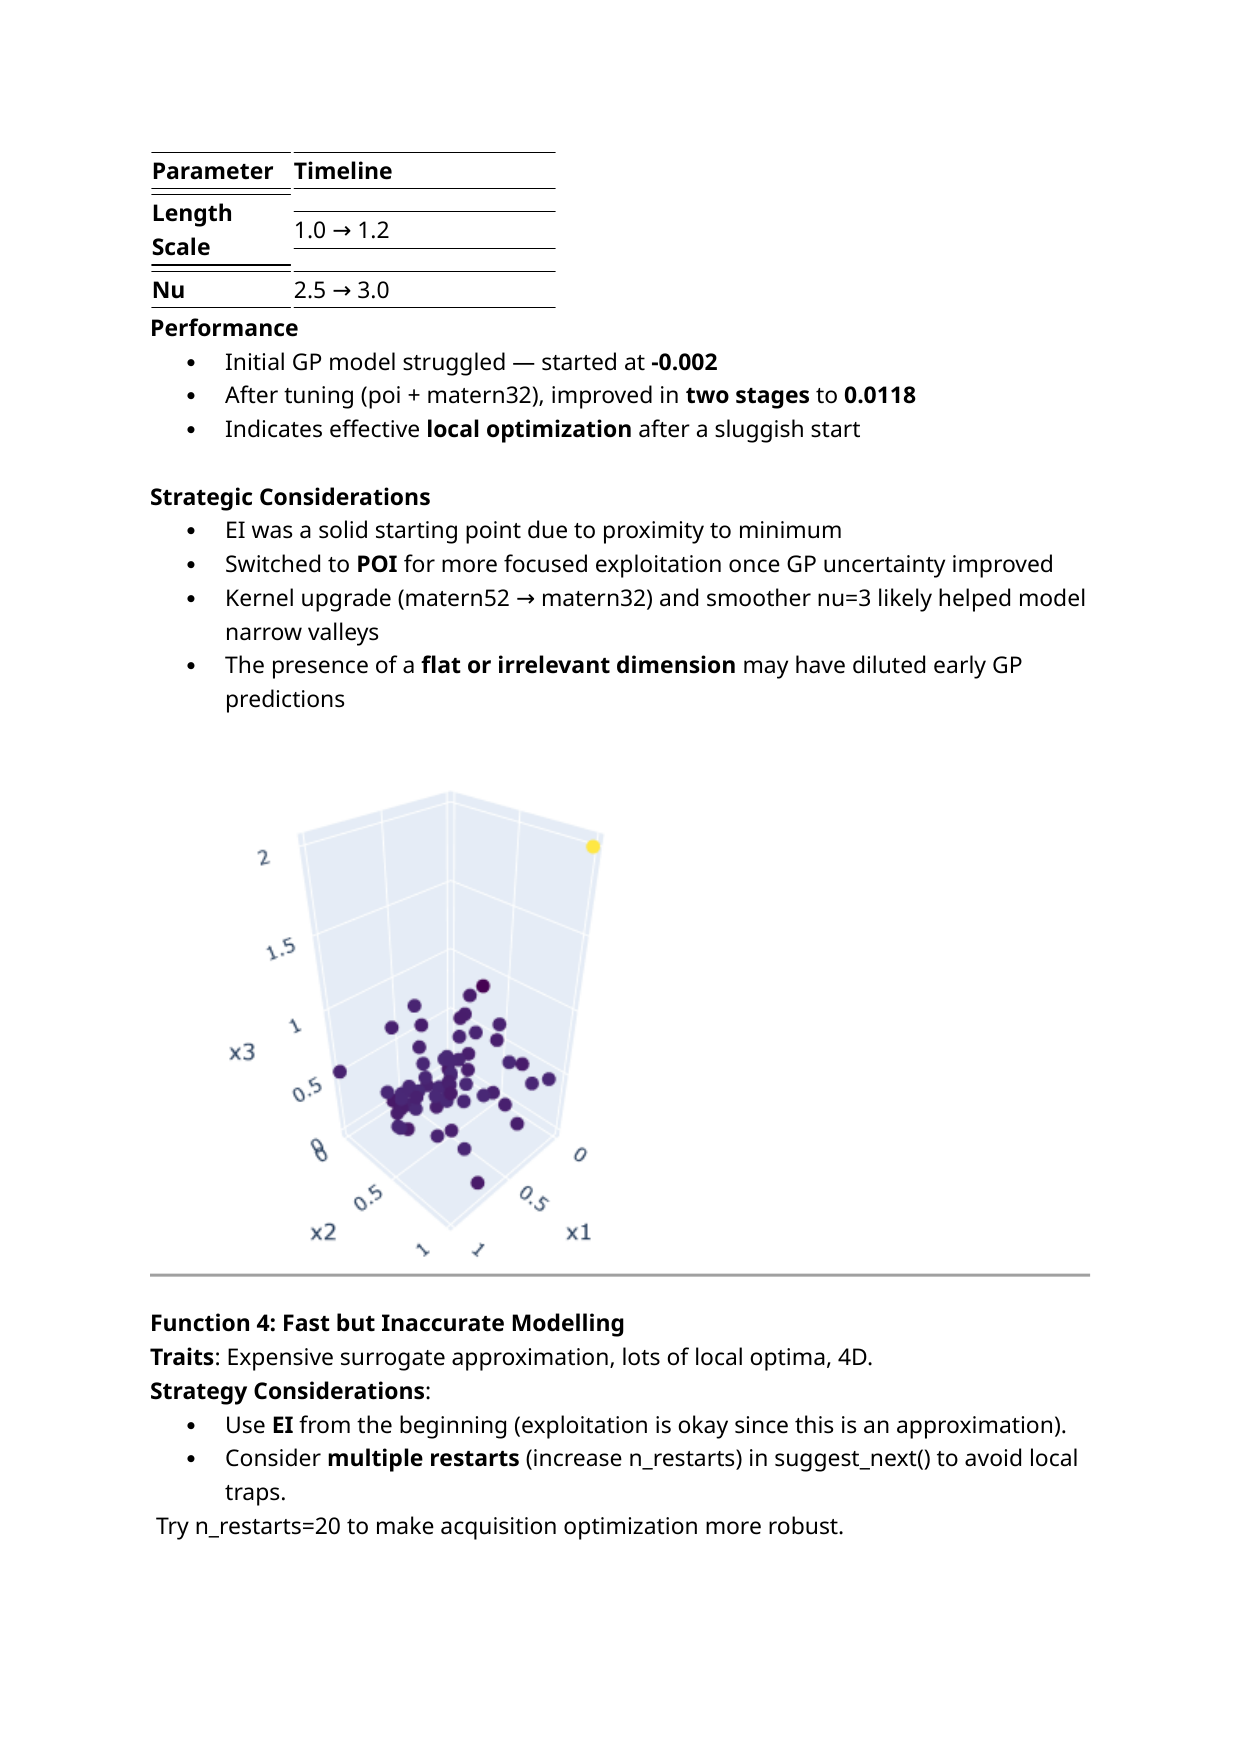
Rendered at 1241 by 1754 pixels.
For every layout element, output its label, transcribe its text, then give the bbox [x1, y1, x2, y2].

table_header Parameter [150, 150, 292, 193]
list Consider multiple restarts (increase n_restarts) in suggest_next() to avoid local traps. [187, 1442, 1090, 1507]
table_cell Nu [150, 269, 292, 312]
list EI was a solid starting point due to proximity to minimum [187, 514, 1090, 546]
text Try n_restarts=20 to make acquisition optimization more robust. [150, 1510, 1090, 1541]
list Use EI from the beginning (exploitation is okay since this is an approximation). [187, 1408, 1090, 1440]
list Indicates effective local optimization after a sluggish start [187, 413, 1090, 444]
table_cell 1.0 → 1.2 [292, 193, 557, 269]
list Kernel upgrade (matern52 → matern32) and smoother nu=3 likely helped model narrow valleys [187, 582, 1090, 647]
list The presence of a flat or irrelevant dimension may have diluted early GP predictions [187, 649, 1090, 714]
text Function 4: Fast but Inaccurate Modelling [150, 1307, 1090, 1338]
table_header Timeline [292, 150, 557, 193]
picture [150, 750, 705, 1271]
text Strategic Considerations [150, 481, 1090, 512]
list After tuning (poi + matern32), improved in two stages to 0.0118 [187, 379, 1090, 411]
list Initial GP model struggled — started at -0.002 [187, 346, 1090, 377]
text Strategy Considerations: [150, 1375, 1090, 1406]
table_cell 2.5 → 3.0 [292, 269, 557, 312]
table_cell Length Scale [150, 193, 292, 269]
text Performance [150, 312, 1090, 343]
list Switched to POI for more focused exploitation once GP uncertainty improved [187, 548, 1090, 579]
text Traits: Expensive surrogate approximation, lots of local optima, 4D. [150, 1341, 1090, 1372]
